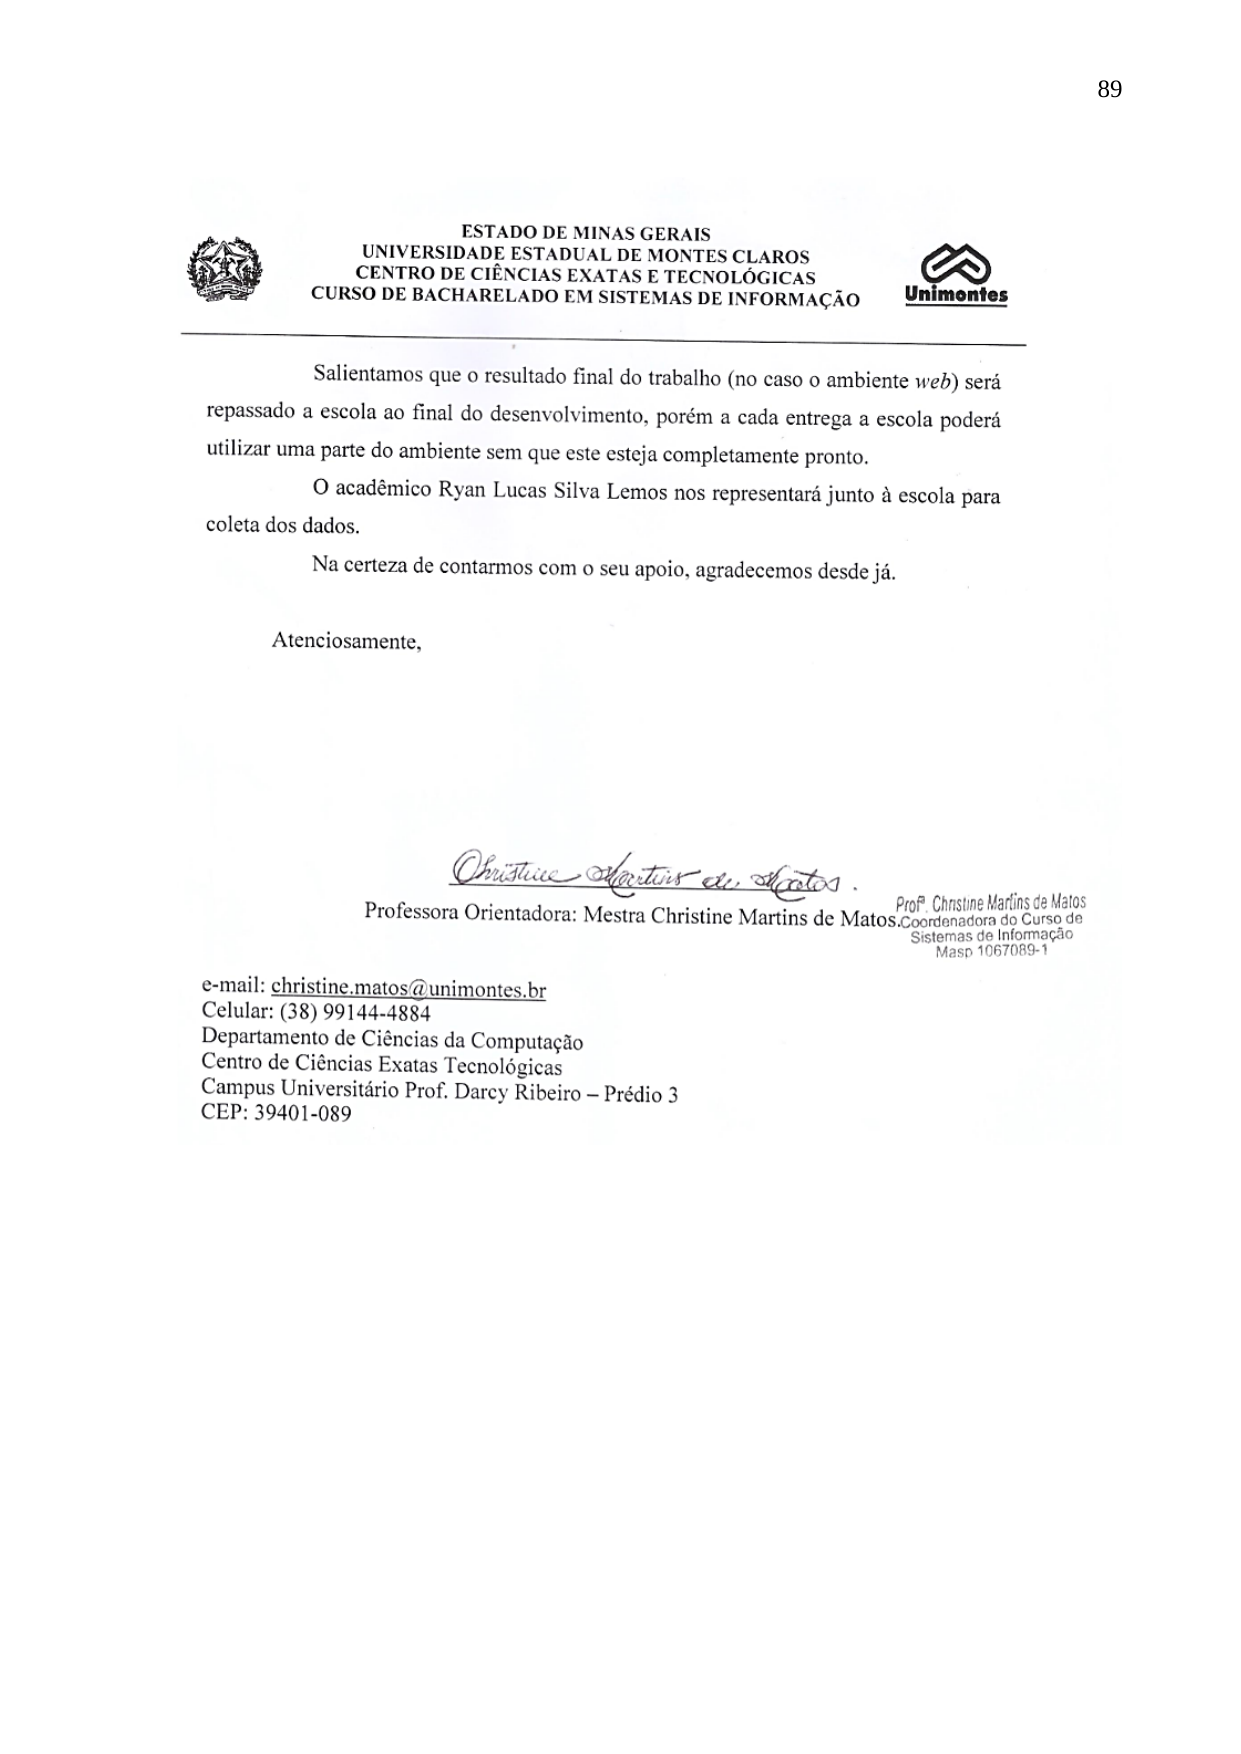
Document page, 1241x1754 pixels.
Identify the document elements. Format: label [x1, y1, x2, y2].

picture [177, 177, 1123, 1156]
